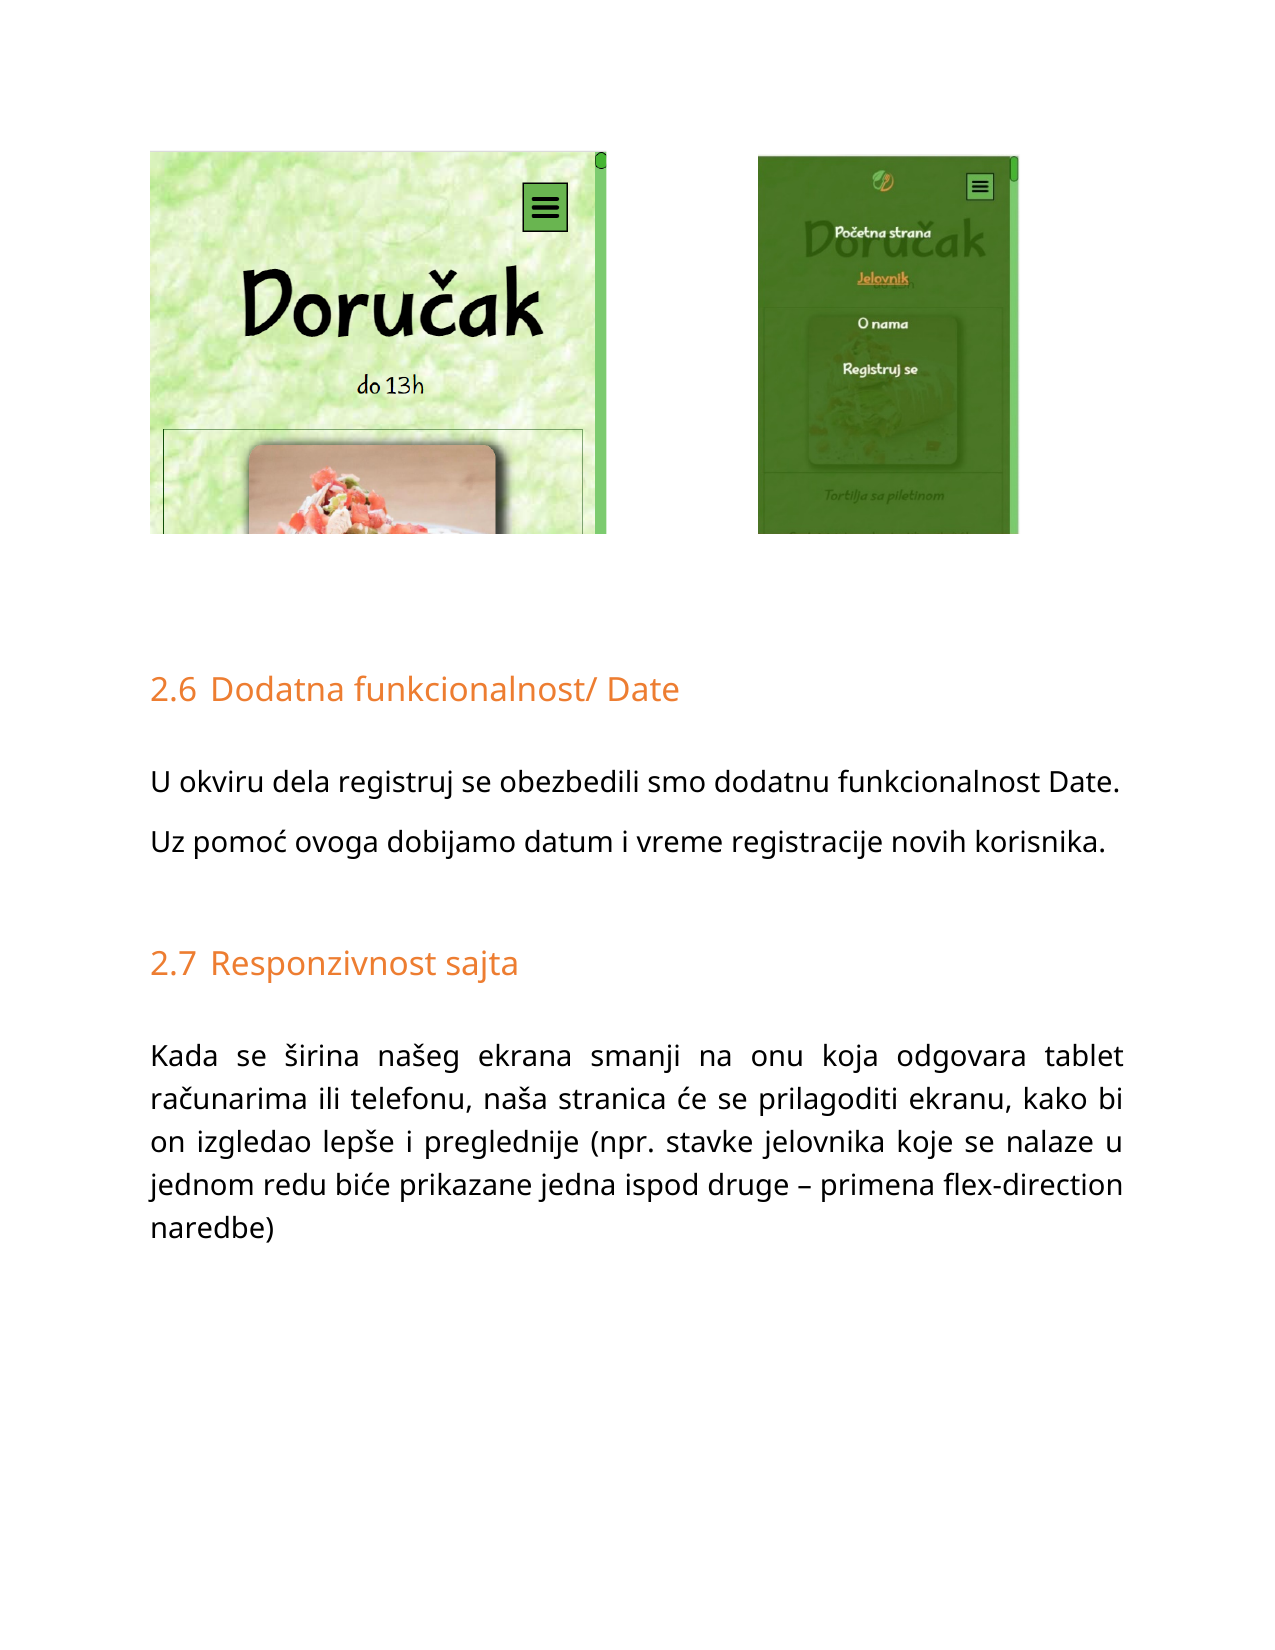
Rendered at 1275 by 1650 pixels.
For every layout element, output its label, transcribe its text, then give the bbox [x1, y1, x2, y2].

subtitle Dodatna funkcionalnost/ Date [150, 666, 1125, 711]
subtitle Responzivnost sajta [150, 940, 1125, 985]
text Kada se širina našeg ekrana smanji na onu koja odgovara tablet računarima ili telefonu, naša stranica će se prilagoditi ekranu, kako bi on izgledao lepše i preglednije (npr. stavke jelovnika koje se nalaze u jednom redu biće prikazane jedna ispod druge – primena flex-direction naredbe) [150, 1036, 1125, 1247]
picture [150, 150, 607, 534]
picture [758, 154, 1021, 534]
text U okviru dela registruj se obezbedili smo dodatnu funkcionalnost Date. [150, 761, 1125, 801]
text Uz pomoć ovoga dobijamo datum i vreme registracije novih korisnika. [150, 821, 1125, 861]
